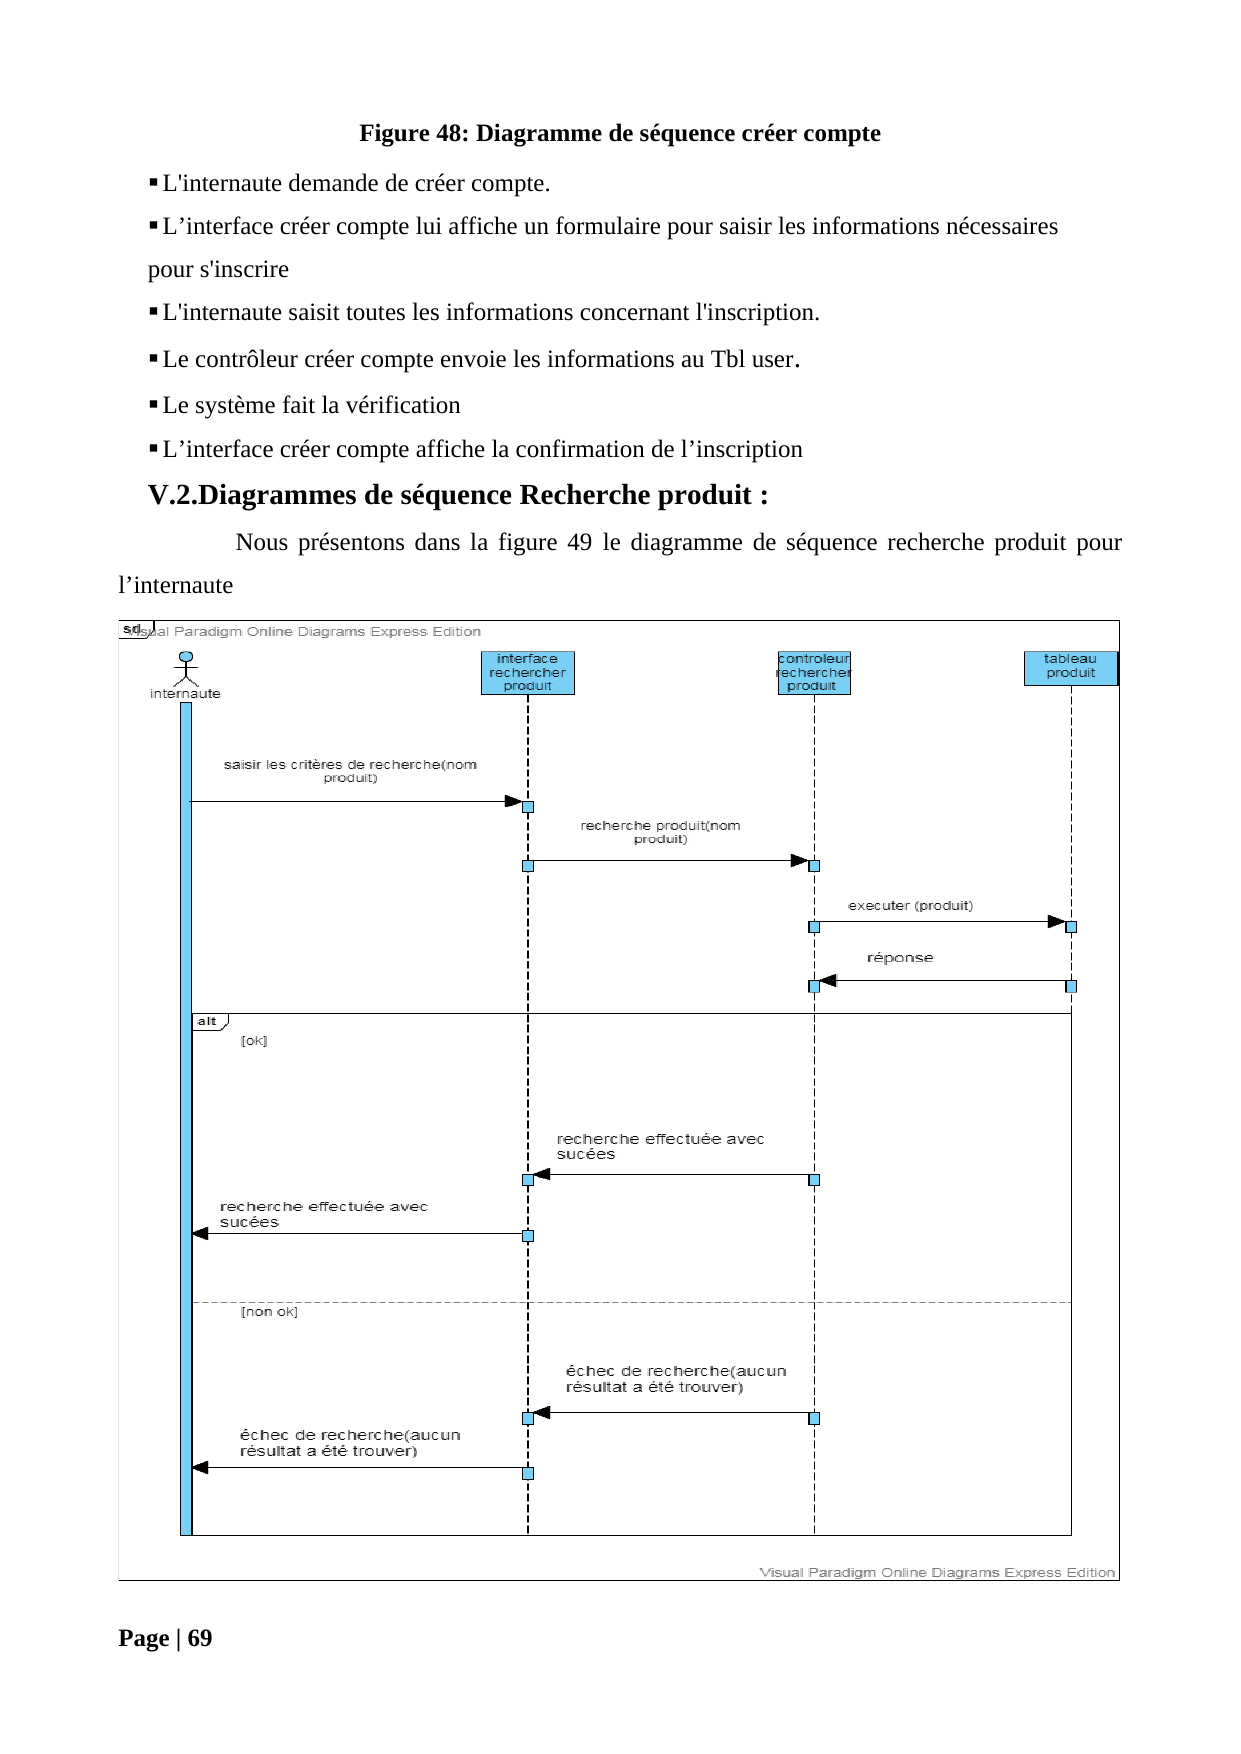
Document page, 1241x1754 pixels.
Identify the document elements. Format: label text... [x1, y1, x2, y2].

list L'internaute saisit toutes les informations concernant l'inscription. [148, 297, 1122, 326]
text Figure 48: Diagramme de séquence créer compte [118, 118, 1122, 147]
list L’interface créer compte lui affiche un formulaire pour saisir les informations nécessaires pour s'inscrire [148, 211, 1122, 283]
list Le système fait la vérification [148, 391, 1122, 419]
text V.2.Diagrammes de séquence Recherche produit : [148, 477, 1122, 510]
list Le contrôleur créer compte envoie les informations au Tbl user. [148, 340, 1122, 374]
list L'internaute demande de créer compte. [148, 168, 1122, 196]
text Nous présentons dans la figure 49 le diagramme de séquence recherche produit pour l’internaute [118, 527, 1122, 599]
list L’interface créer compte affiche la confirmation de l’inscription [148, 434, 1122, 462]
picture [118, 620, 1123, 1582]
